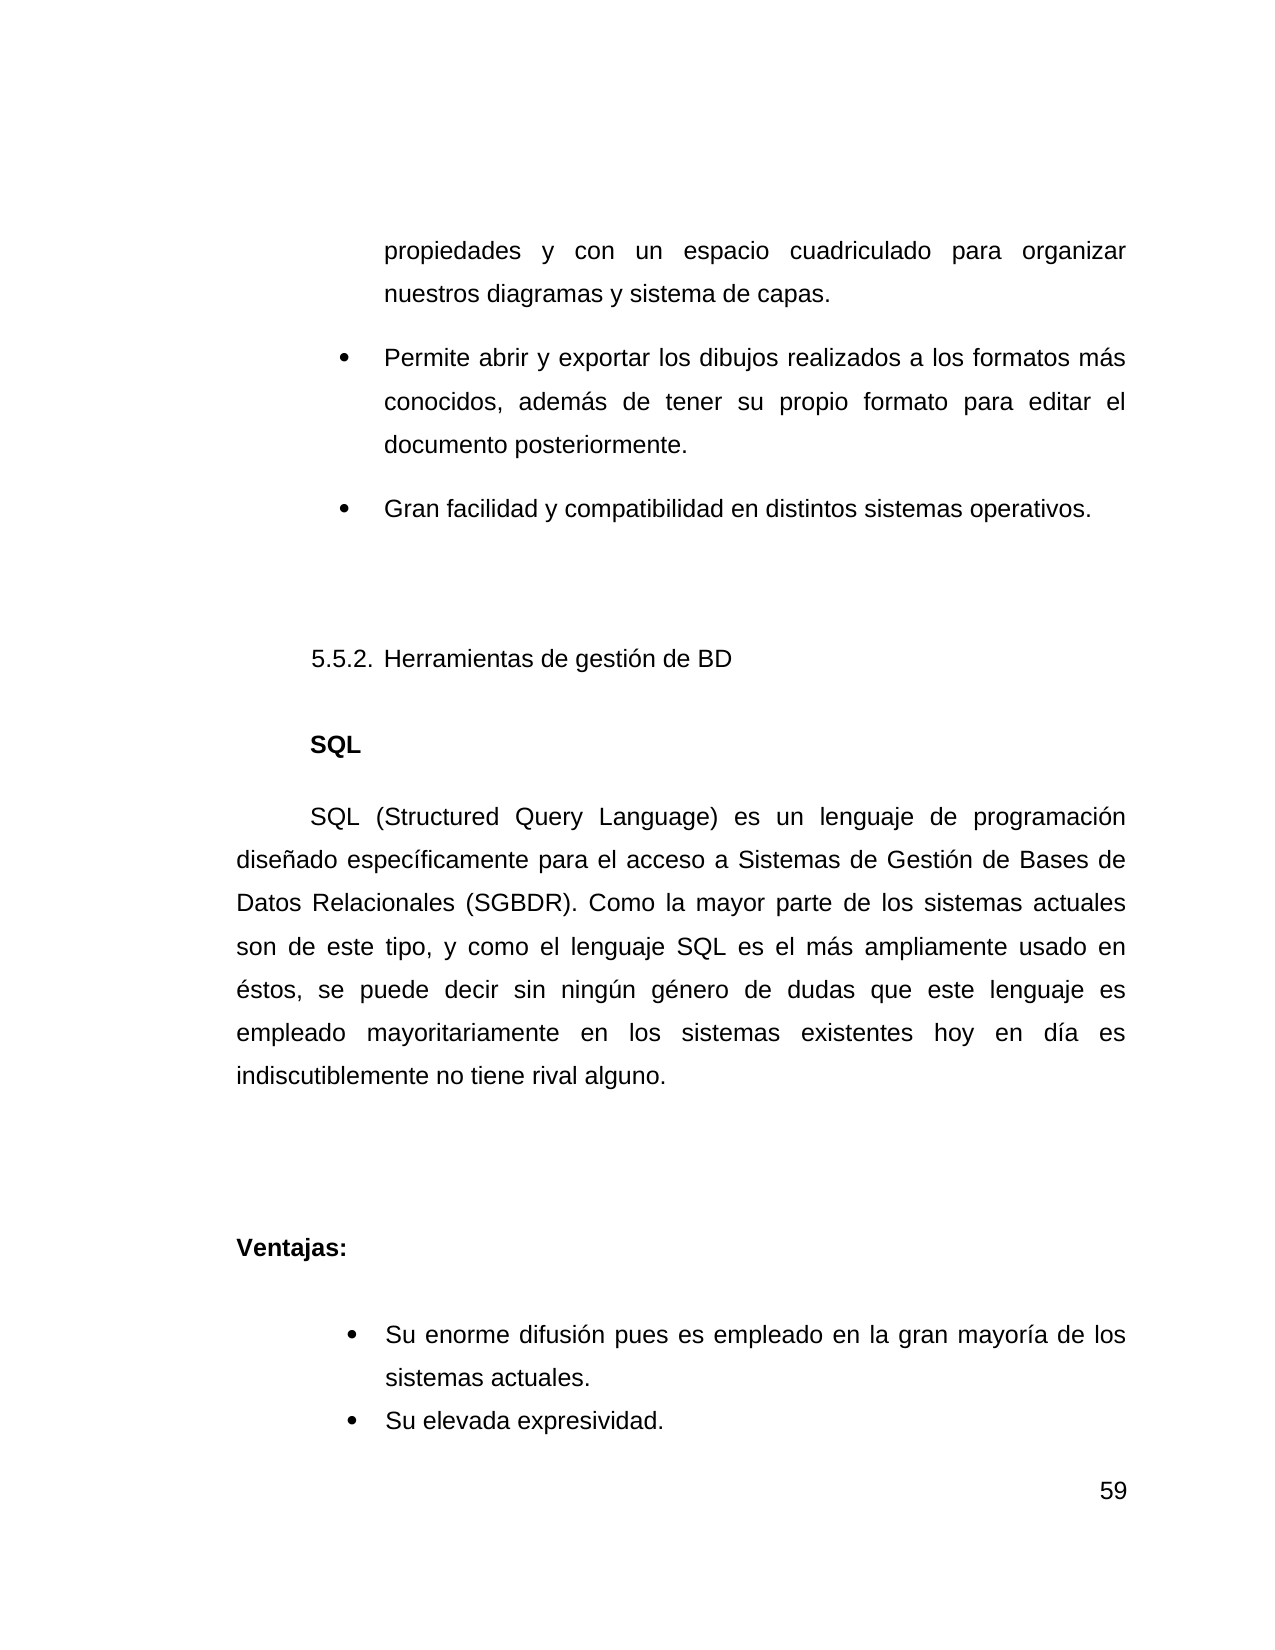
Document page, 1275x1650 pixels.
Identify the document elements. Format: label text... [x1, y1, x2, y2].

text SQL (Structured Query Language) es un lenguaje de programación diseñado específicamente para el acceso a Sistemas de Gestión de Bases de Datos Relacionales (SGBDR). Como la mayor parte de los sistemas actuales son de este tipo, y como el lenguaje SQL es el más ampliamente usado en éstos, se puede decir sin ningún género de dudas que este lenguaje es empleado mayoritariamente en los sistemas existentes hoy en día es indiscutiblemente no tiene rival alguno. [236, 802, 1127, 1089]
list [340, 236, 1127, 308]
list Su enorme difusión pues es empleado en la gran mayoría de los sistemas actuales. [348, 1319, 1127, 1392]
list Gran facilidad y compatibilidad en distintos sistemas operativos. [340, 494, 1127, 522]
list Permite abrir y exportar los dibujos realizados a los formatos más conocidos, además de tener su propio formato para editar el documento posteriormente. [340, 343, 1127, 458]
list SQL [236, 730, 1127, 759]
text Ventajas: [236, 1233, 1127, 1262]
list Herramientas de gestión de BD [311, 644, 1127, 673]
list Su elevada expresividad. [348, 1406, 1127, 1435]
